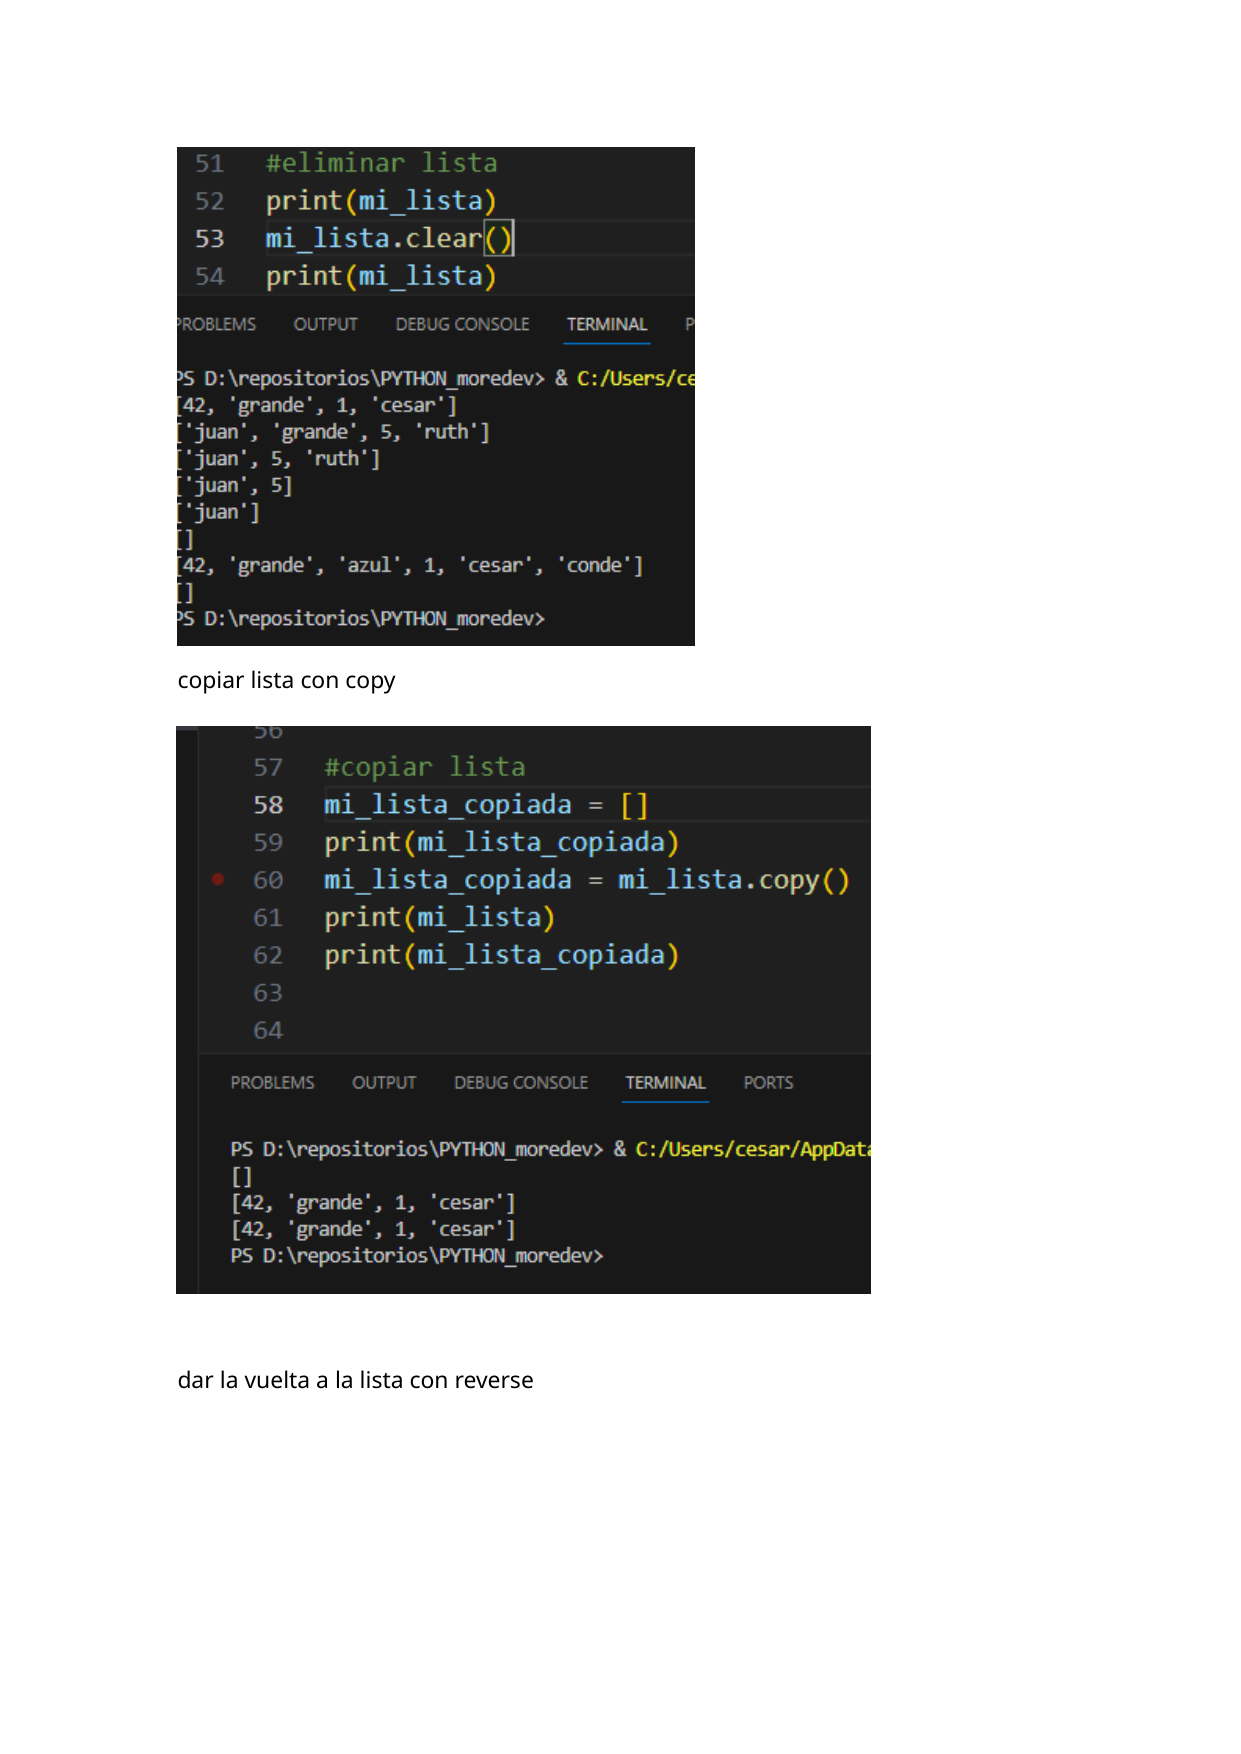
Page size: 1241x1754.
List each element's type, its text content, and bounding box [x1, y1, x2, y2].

picture [176, 726, 871, 1294]
text dar la vuelta a la lista con reverse [177, 1364, 1063, 1396]
text copiar lista con copy [177, 664, 1063, 695]
picture [177, 147, 695, 646]
